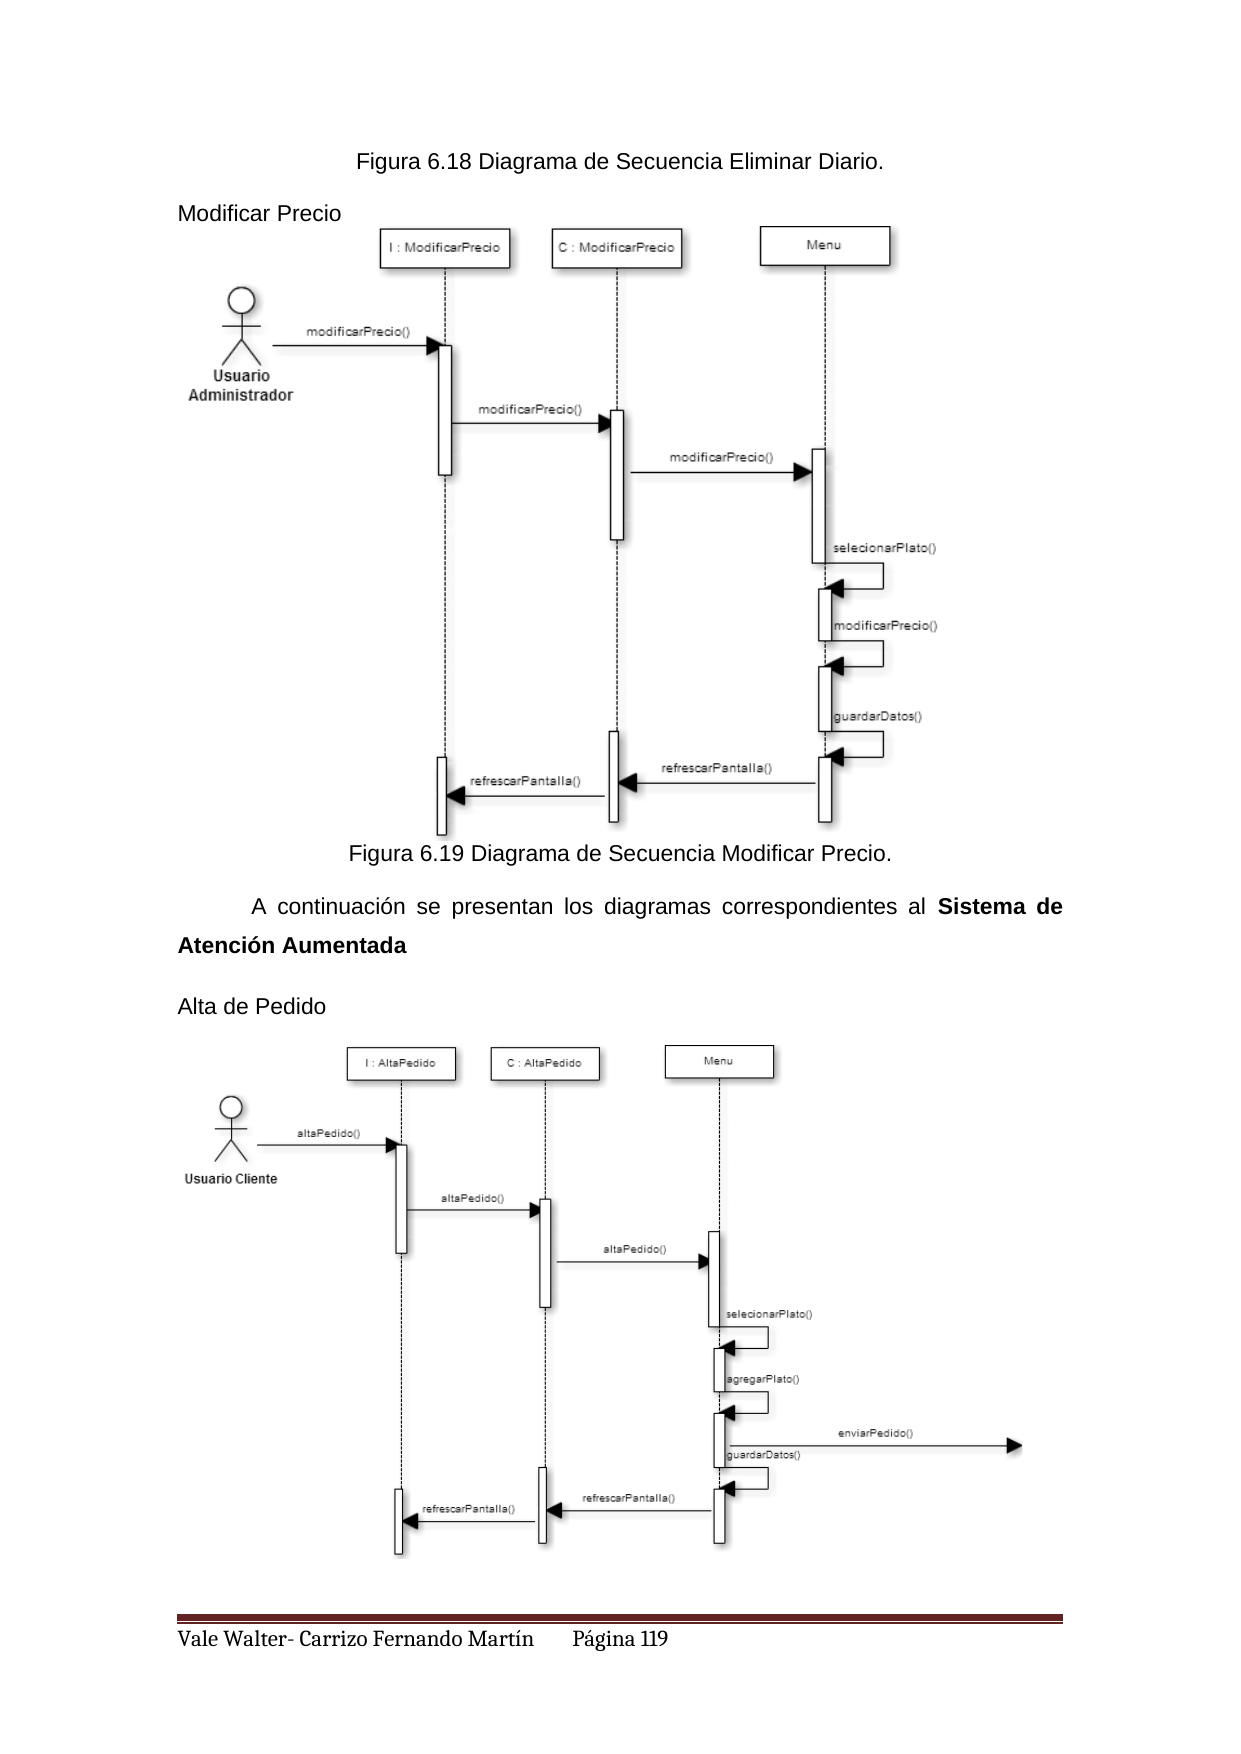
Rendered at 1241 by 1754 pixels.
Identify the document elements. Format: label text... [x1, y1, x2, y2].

text Alta de Pedido [177, 993, 1063, 1019]
text Figura 6.18 Diagrama de Secuencia Eliminar Diario. [177, 148, 1063, 174]
picture [177, 1045, 1023, 1559]
text A continuación se presentan los diagramas correspondientes al Sistema de Atención Aumentada [177, 893, 1063, 959]
text Figura 6.19 Diagrama de Secuencia Modificar Precio. [177, 840, 1063, 866]
text Modificar Precio [177, 200, 1063, 227]
picture [177, 226, 954, 841]
